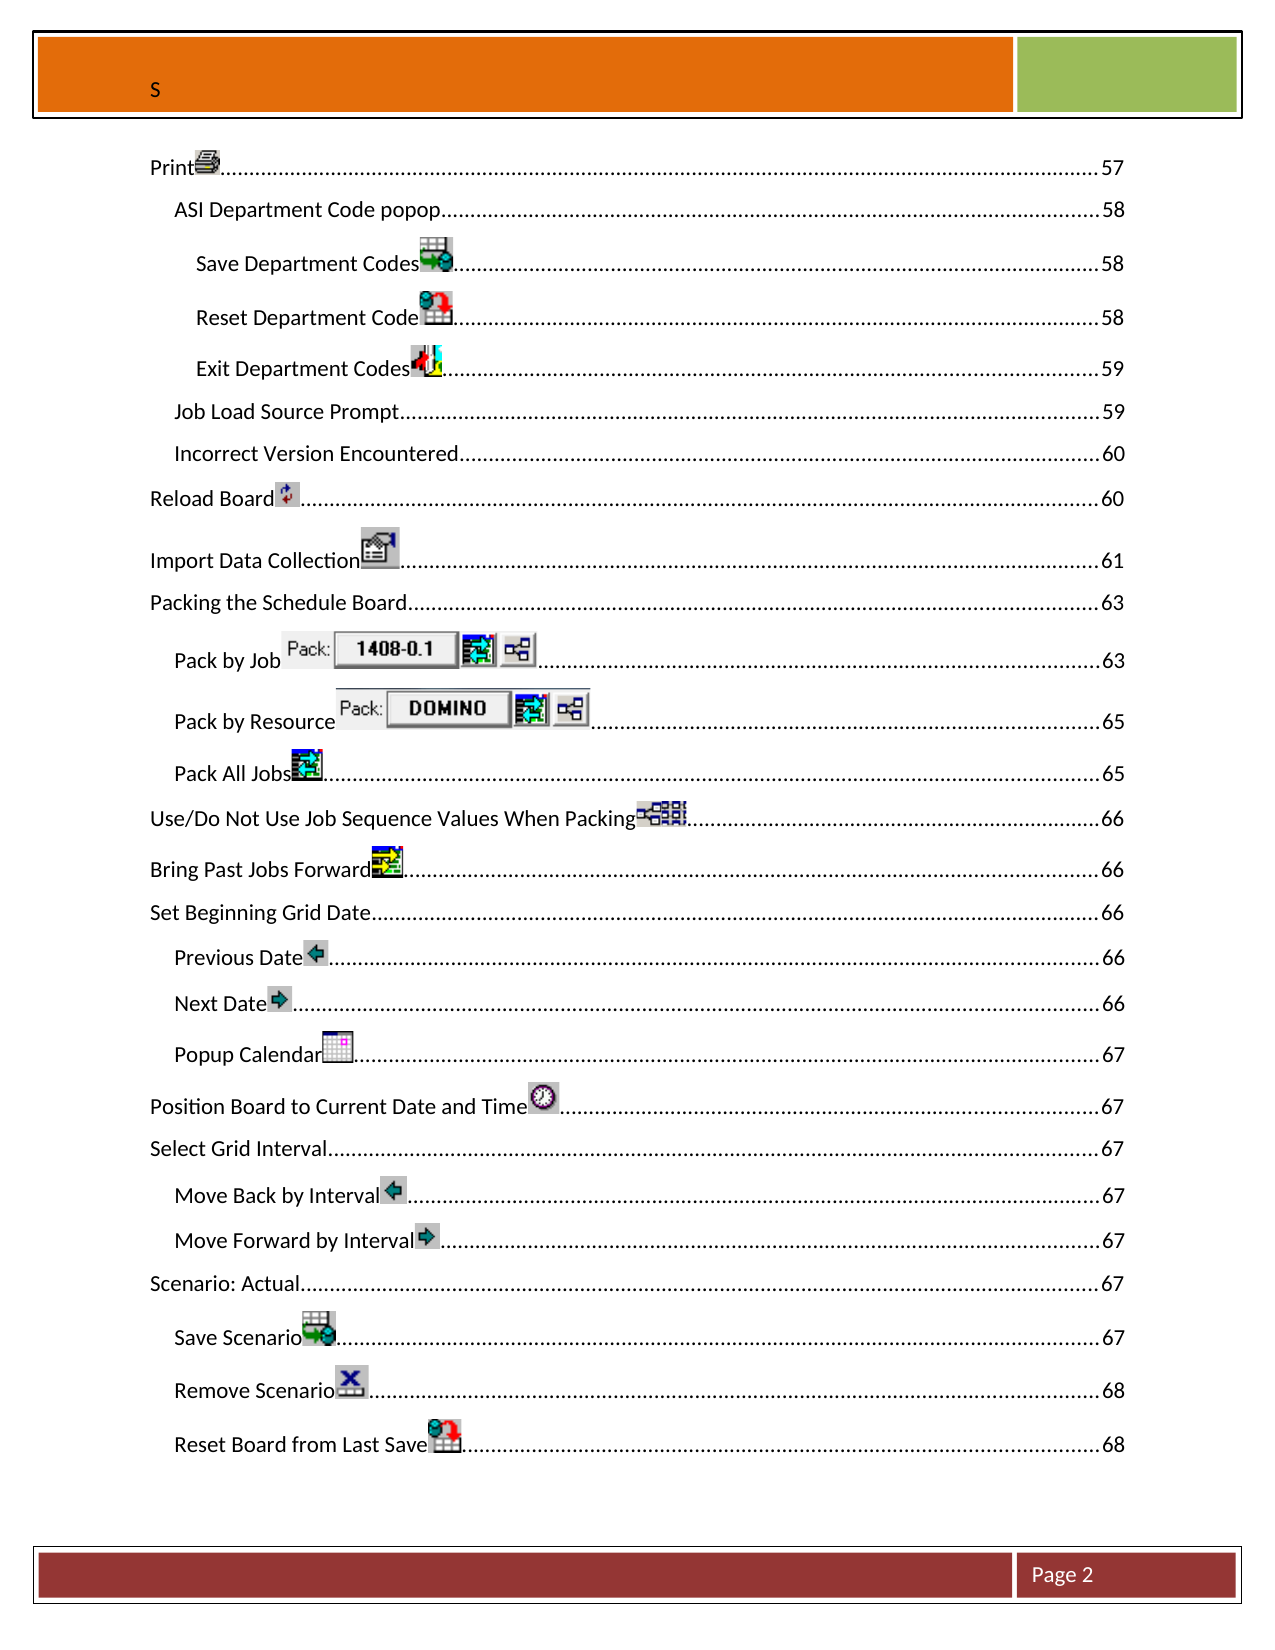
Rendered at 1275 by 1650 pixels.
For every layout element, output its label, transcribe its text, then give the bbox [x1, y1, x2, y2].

text Reset Department Code 58 [196, 292, 1125, 331]
text Print 57 [150, 150, 1125, 181]
text ASI Department Code popop 58 [173, 195, 1125, 223]
text Job Load Source Prompt 59 [173, 397, 1125, 425]
picture [302, 1311, 336, 1346]
text Next Date 66 [173, 986, 1125, 1017]
text Move Forward by Interval 67 [173, 1224, 1125, 1255]
text Use/Do Not Use Job Sequence Values When Packing 66 [150, 801, 1125, 832]
picture [414, 1223, 440, 1249]
text Move Back by Interval 67 [173, 1177, 1125, 1209]
picture [419, 237, 454, 272]
text Packing the Schedule Board 63 [150, 588, 1125, 616]
text Save Department Codes 58 [196, 238, 1125, 277]
text Select Grid Interval 67 [150, 1134, 1125, 1162]
picture [419, 291, 453, 325]
picture [371, 846, 404, 878]
text Import Data Collection 61 [150, 527, 1125, 574]
picture [335, 1365, 369, 1399]
picture [528, 1082, 560, 1114]
picture [194, 150, 220, 175]
picture [335, 688, 591, 730]
text Reset Board from Last Save 68 [173, 1419, 1125, 1458]
text Position Board to Current Date and Time 67 [150, 1083, 1125, 1120]
text Scenario: Actual 67 [150, 1269, 1125, 1297]
picture [360, 527, 400, 569]
picture [636, 801, 687, 827]
text Save Scenario 67 [173, 1312, 1125, 1351]
picture [428, 1419, 462, 1453]
picture [303, 940, 329, 966]
picture [322, 1031, 354, 1063]
text Exit Department Codes 59 [196, 345, 1125, 382]
picture [410, 345, 442, 377]
text Pack by Job 63 [173, 631, 1125, 674]
text Incorrect Version Encountered 60 [173, 439, 1125, 467]
text Previous Date 66 [173, 941, 1125, 972]
picture [380, 1176, 407, 1204]
text Remove Scenario 68 [173, 1366, 1125, 1404]
text Reload Board 60 [150, 482, 1125, 513]
text Pack All Jobs 65 [173, 750, 1125, 787]
text Popup Calendar 67 [173, 1031, 1125, 1068]
text Set Beginning Grid Date 66 [150, 898, 1125, 926]
picture [281, 631, 538, 669]
text Pack by Resource 65 [173, 689, 1125, 735]
text Bring Past Jobs Forward 66 [150, 847, 1125, 884]
picture [275, 482, 300, 507]
picture [267, 986, 293, 1012]
picture [291, 749, 323, 781]
